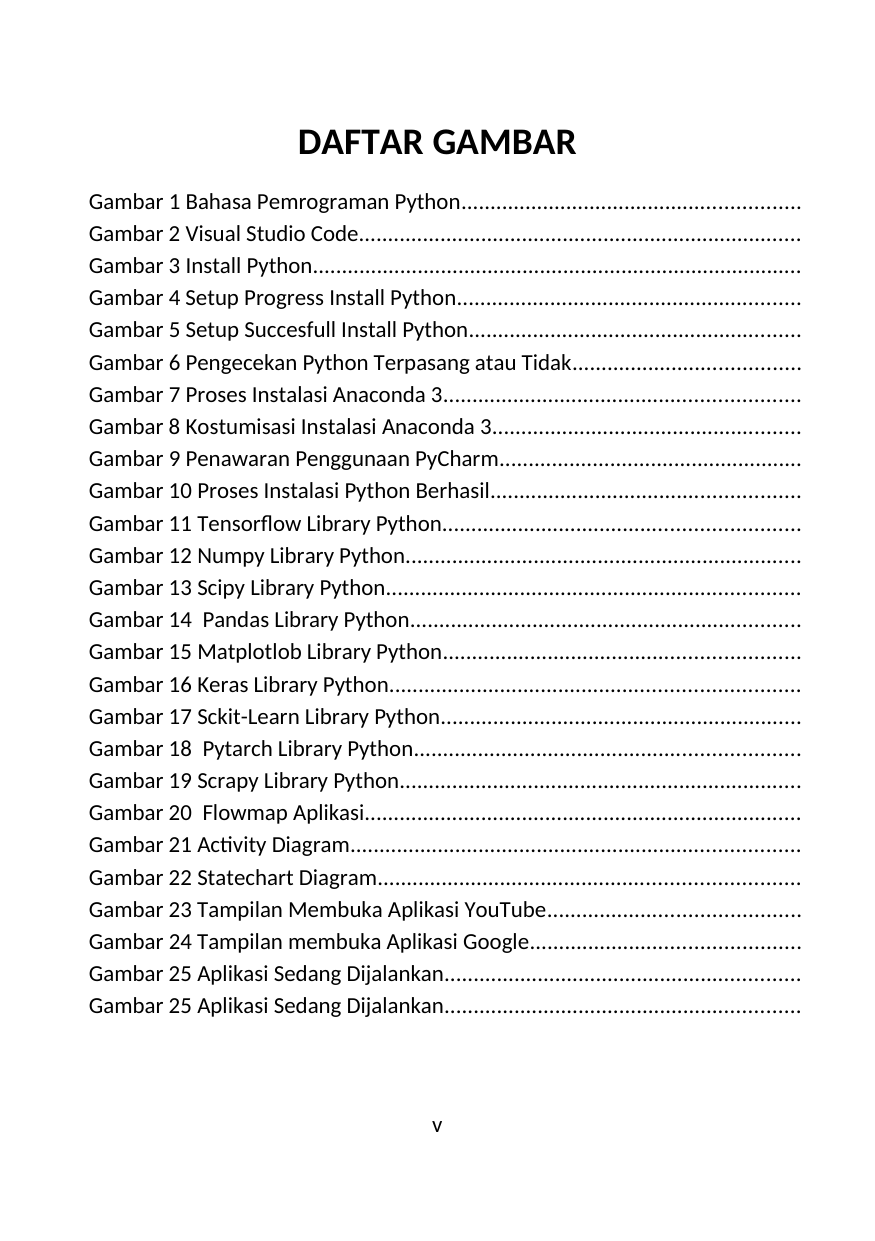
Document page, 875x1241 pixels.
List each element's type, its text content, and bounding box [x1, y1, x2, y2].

text Gambar 4 Setup Progress Install Python 23 [89, 283, 785, 311]
text Gambar 3 Install Python 23 [89, 251, 785, 279]
text Gambar 11 Tensorflow Library Python 34 [89, 509, 785, 537]
text Gambar 14 Pandas Library Python 37 [89, 605, 785, 633]
text Gambar 16 Keras Library Python 38 [89, 670, 785, 698]
text Gambar 2 Visual Studio Code 17 [89, 219, 785, 247]
text Gambar 19 Scrapy Library Python 40 [89, 766, 785, 794]
text Gambar 12 Numpy Library Python 35 [89, 541, 785, 569]
subtitle DAFTAR GAMBAR [89, 118, 785, 164]
text Gambar 8 Kostumisasi Instalasi Anaconda 3 28 [89, 412, 785, 440]
text Gambar 18 Pytarch Library Python 40 [89, 734, 785, 762]
text Gambar 22 Statechart Diagram 49 [89, 863, 785, 891]
text Gambar 6 Pengecekan Python Terpasang atau Tidak 24 [89, 348, 785, 376]
text Gambar 24 Tampilan membuka Aplikasi Google 83 [89, 927, 785, 955]
text Gambar 25 Aplikasi Sedang Dijalankan 84 [89, 959, 785, 987]
text Gambar 23 Tampilan Membuka Aplikasi YouTube 82 [89, 895, 785, 923]
text Gambar 13 Scipy Library Python 37 [89, 573, 785, 601]
text Gambar 10 Proses Instalasi Python Berhasil 30 [89, 477, 785, 504]
text Gambar 9 Penawaran Penggunaan PyCharm 29 [89, 444, 785, 472]
text Gambar 20 Flowmap Aplikasi 43 [89, 798, 785, 826]
text Gambar 15 Matplotlob Library Python 38 [89, 637, 785, 666]
text Gambar 25 Aplikasi Sedang Dijalankan 84 [89, 992, 785, 1019]
text Gambar 1 Bahasa Pemrograman Python 16 [89, 187, 785, 215]
text Gambar 17 Sckit-Learn Library Python 39 [89, 702, 785, 730]
text Gambar 5 Setup Succesfull Install Python 24 [89, 316, 785, 344]
text Gambar 7 Proses Instalasi Anaconda 3 27 [89, 380, 785, 408]
text Gambar 21 Activity Diagram 46 [89, 831, 785, 859]
